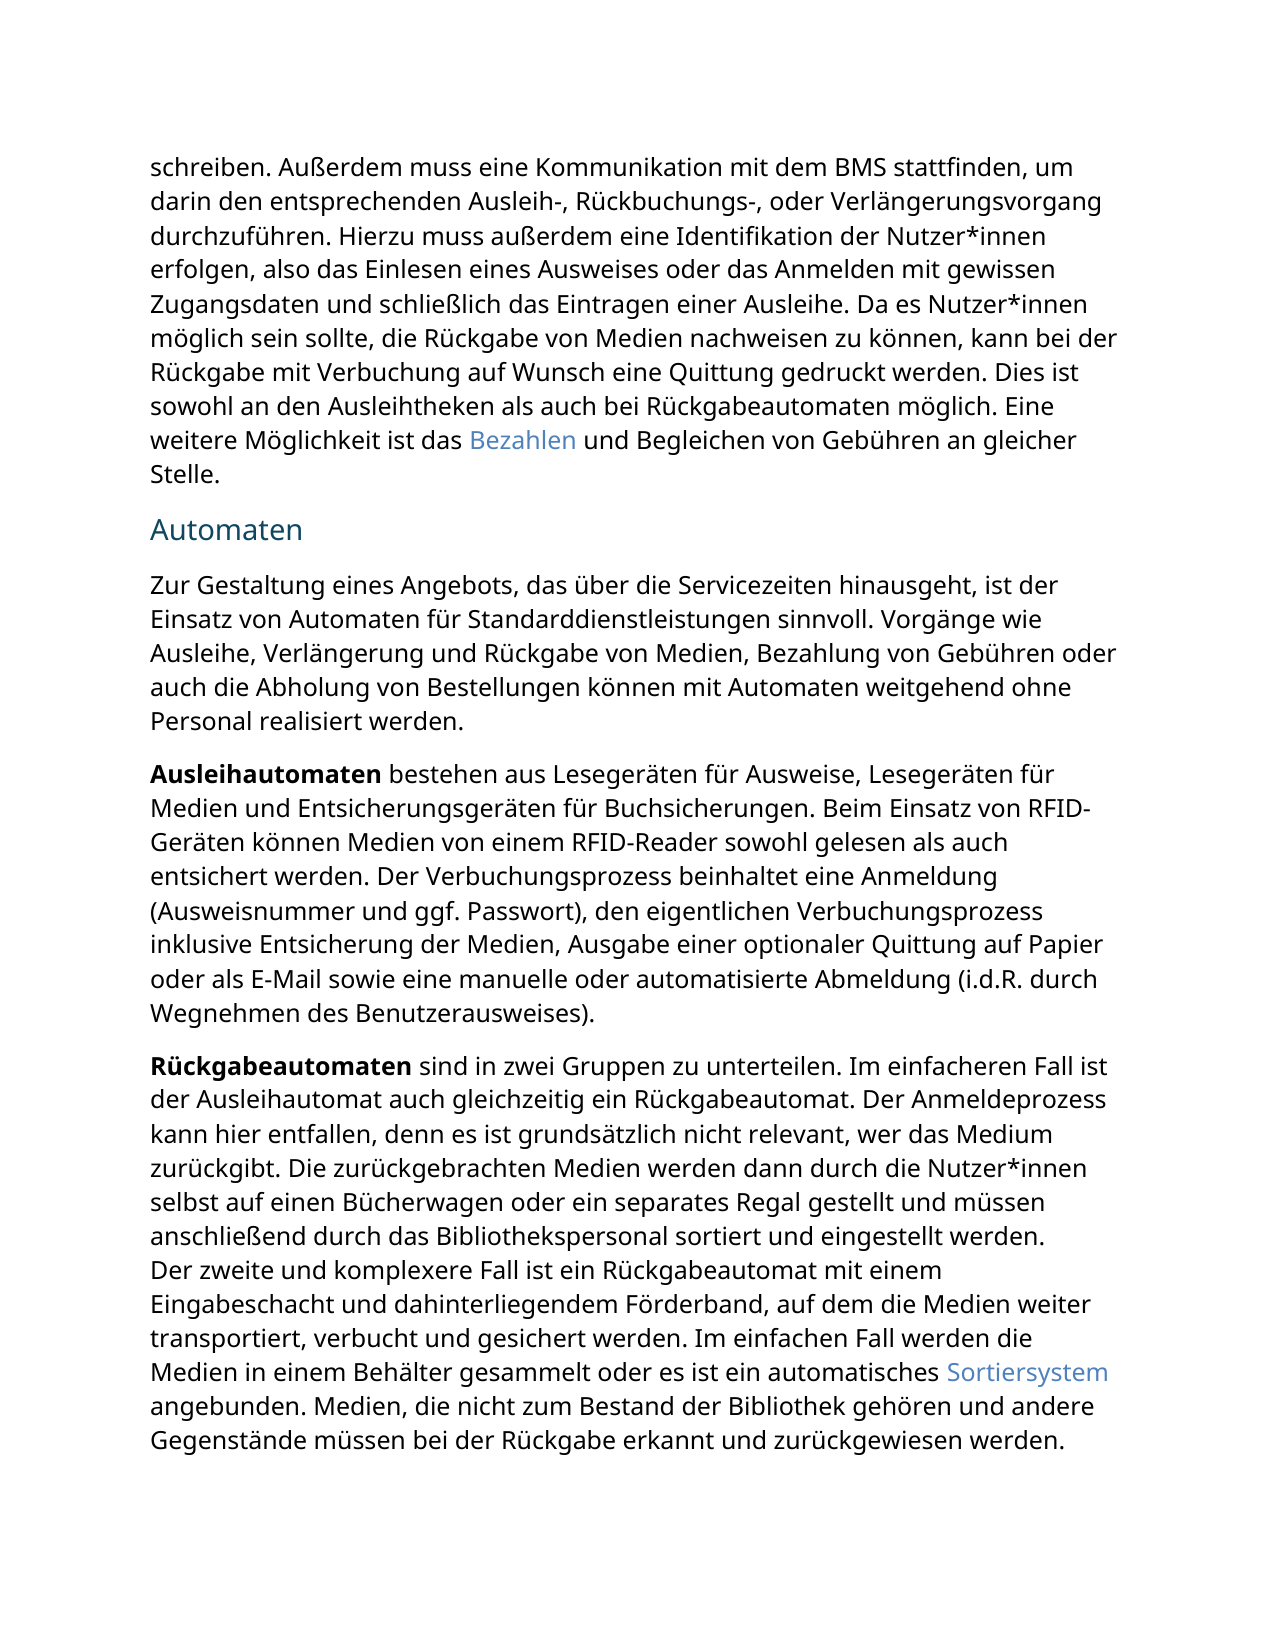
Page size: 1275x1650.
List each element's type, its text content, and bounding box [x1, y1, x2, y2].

subtitle Automaten [150, 509, 1125, 549]
text Zur Gestaltung eines Angebots, das über die Servicezeiten hinausgeht, ist der Einsatz von Automaten für Standarddienstleistungen sinnvoll. Vorgänge wie Ausleihe, Verlängerung und Rückgabe von Medien, Bezahlung von Gebühren oder auch die Abholung von Bestellungen können mit Automaten weitgehend ohne Personal realisiert werden. [150, 568, 1125, 738]
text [150, 150, 1125, 491]
text Ausleihautomaten bestehen aus Lesegeräten für Ausweise, Lesegeräten für Medien und Entsicherungsgeräten für Buchsicherungen. Beim Einsatz von RFID-Geräten können Medien von einem RFID-Reader sowohl gelesen als auch entsichert werden. Der Verbuchungsprozess beinhaltet eine Anmeldung (Ausweisnummer und ggf. Passwort), den eigentlichen Verbuchungsprozess inklusive Entsicherung der Medien, Ausgabe einer optionaler Quittung auf Papier oder als E-Mail sowie eine manuelle oder automatisierte Abmeldung (i.d.R. durch Wegnehmen des Benutzerausweises). [150, 757, 1125, 1029]
text Rückgabeautomaten sind in zwei Gruppen zu unterteilen. Im einfacheren Fall ist der Ausleihautomat auch gleichzeitig ein Rückgabeautomat. Der Anmeldeprozess kann hier entfallen, denn es ist grundsätzlich nicht relevant, wer das Medium zurückgibt. Die zurückgebrachten Medien werden dann durch die Nutzer*innen selbst auf einen Bücherwagen oder ein separates Regal gestellt und müssen anschließend durch das Bibliothekspersonal sortiert und eingestellt werden. Der zweite und komplexere Fall ist ein Rückgabeautomat mit einem Eingabeschacht und dahinterliegendem Förderband, auf dem die Medien weiter transportiert, verbucht und gesichert werden. Im einfachen Fall werden die Medien in einem Behälter gesammelt oder es ist ein automatisches Sortiersystem angebunden. Medien, die nicht zum Bestand der Bibliothek gehören und andere Gegenstände müssen bei der Rückgabe erkannt und zurückgewiesen werden. [150, 1048, 1125, 1457]
